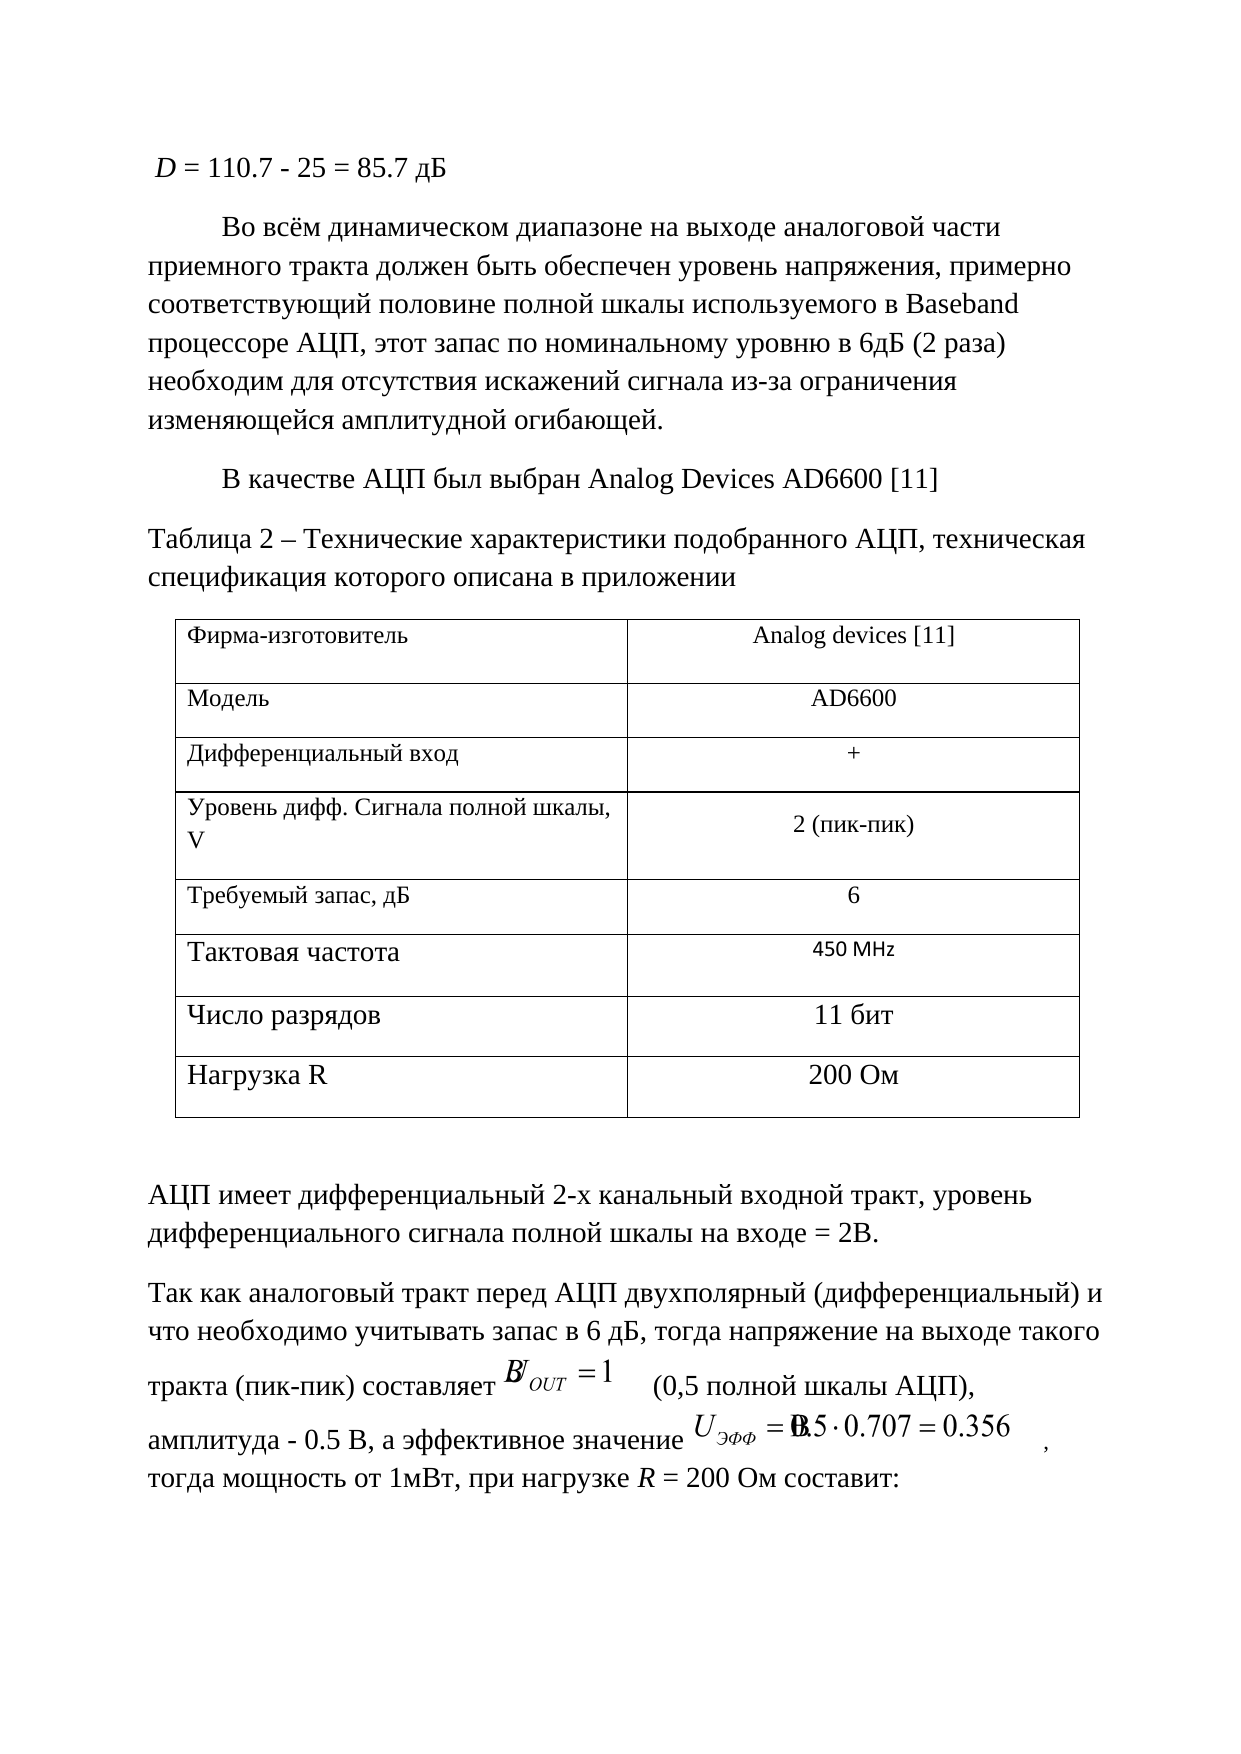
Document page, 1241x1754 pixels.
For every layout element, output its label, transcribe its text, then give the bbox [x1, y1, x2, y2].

table_cell 11 бит [628, 997, 1079, 1056]
table_cell Модель [176, 684, 627, 737]
table_cell + [628, 738, 1079, 791]
table_cell Тактовая частота [176, 935, 627, 996]
text Так как аналоговый тракт перед АЦП двухполярный (дифференциальный) и что необходимо учитывать запас в 6 дБ, тогда напряжение на выходе такого тракта (пик-пик) составляет (0,5 полной шкалы АЦП), амплитуда - 0.5 В, а эффективное значение , тогда мощность от 1мВт, при нагрузке R = 200 Ом составит: [148, 1275, 1107, 1494]
picture [691, 1407, 1043, 1450]
text В качестве АЦП был выбран Analog Devices AD6600 [11] [148, 461, 1107, 495]
picture [503, 1352, 647, 1396]
table_cell Число разрядов [176, 997, 627, 1056]
table_cell Нагрузка R [176, 1057, 627, 1117]
text АЦП имеет дифференциальный 2-х канальный входной тракт, уровень дифференциального сигнала полной шкалы на входе = 2В. [148, 1177, 1107, 1249]
text D = 110.7 - 25 = 85.7 дБ [148, 150, 1107, 183]
table_cell Требуемый запас, дБ [176, 880, 627, 933]
table_cell 200 Oм [628, 1057, 1079, 1117]
table_cell 6 [628, 880, 1079, 933]
text Таблица 2 – Технические характеристики подобранного АЦП, техническая спецификация которого описана в приложении [148, 521, 1107, 593]
table_cell Уровень дифф. Сигнала полной шкалы, V [176, 793, 627, 879]
table_cell 450 MHz [628, 935, 1079, 996]
table_cell AD6600 [628, 684, 1079, 737]
table_header Analog devices [11] [628, 620, 1079, 682]
table_header Фирма-изготовитель [176, 620, 627, 682]
table_cell 2 (пик-пик) [628, 793, 1079, 879]
text Во всём динамическом диапазоне на выходе аналоговой части приемного тракта должен быть обеспечен уровень напряжения, примерно соответствующий половине полной шкалы используемого в Baseband процессоре АЦП, этот запас по номинальному уровню в 6дБ (2 раза) необходим для отсутствия искажений сигнала из-за ограничения изменяющейся амплитудной огибающей. [148, 209, 1107, 436]
table_cell Дифференциальный вход [176, 738, 627, 791]
